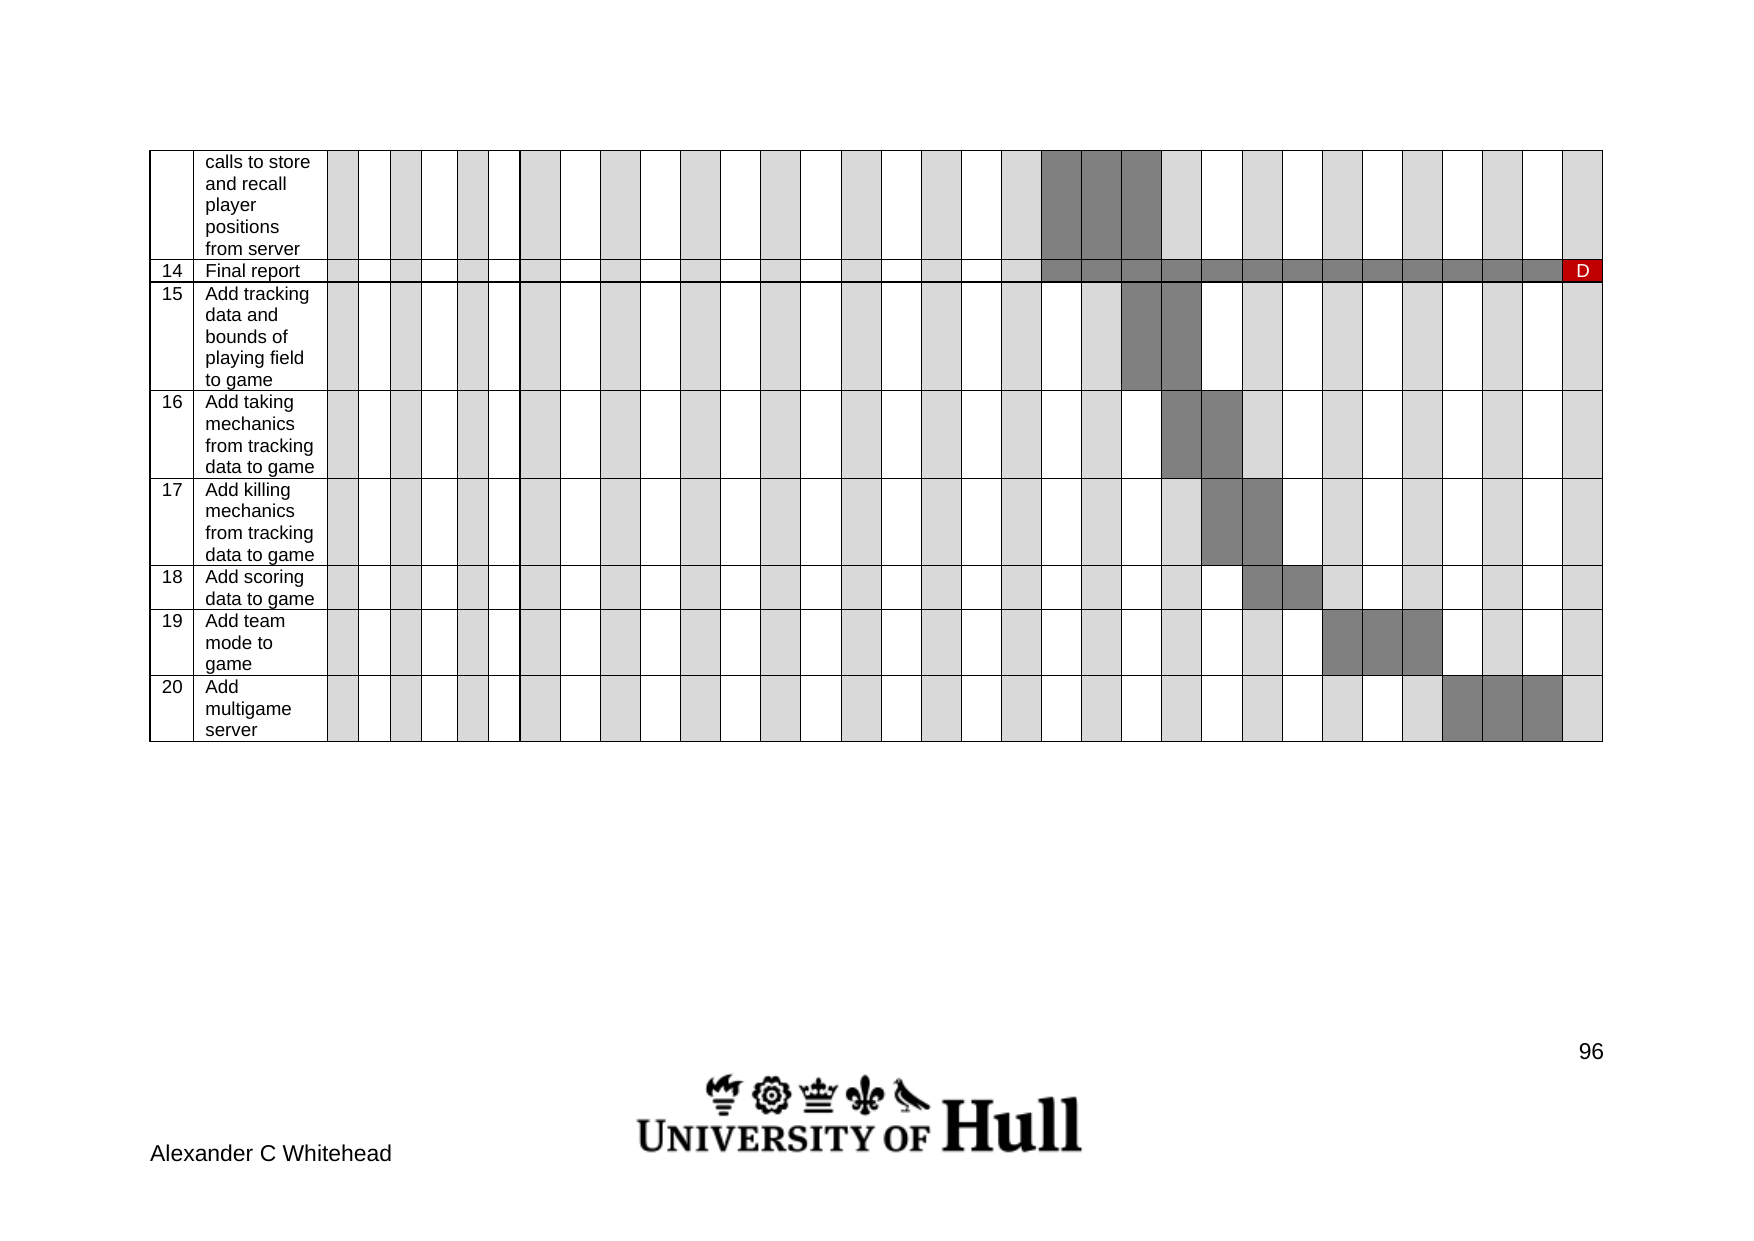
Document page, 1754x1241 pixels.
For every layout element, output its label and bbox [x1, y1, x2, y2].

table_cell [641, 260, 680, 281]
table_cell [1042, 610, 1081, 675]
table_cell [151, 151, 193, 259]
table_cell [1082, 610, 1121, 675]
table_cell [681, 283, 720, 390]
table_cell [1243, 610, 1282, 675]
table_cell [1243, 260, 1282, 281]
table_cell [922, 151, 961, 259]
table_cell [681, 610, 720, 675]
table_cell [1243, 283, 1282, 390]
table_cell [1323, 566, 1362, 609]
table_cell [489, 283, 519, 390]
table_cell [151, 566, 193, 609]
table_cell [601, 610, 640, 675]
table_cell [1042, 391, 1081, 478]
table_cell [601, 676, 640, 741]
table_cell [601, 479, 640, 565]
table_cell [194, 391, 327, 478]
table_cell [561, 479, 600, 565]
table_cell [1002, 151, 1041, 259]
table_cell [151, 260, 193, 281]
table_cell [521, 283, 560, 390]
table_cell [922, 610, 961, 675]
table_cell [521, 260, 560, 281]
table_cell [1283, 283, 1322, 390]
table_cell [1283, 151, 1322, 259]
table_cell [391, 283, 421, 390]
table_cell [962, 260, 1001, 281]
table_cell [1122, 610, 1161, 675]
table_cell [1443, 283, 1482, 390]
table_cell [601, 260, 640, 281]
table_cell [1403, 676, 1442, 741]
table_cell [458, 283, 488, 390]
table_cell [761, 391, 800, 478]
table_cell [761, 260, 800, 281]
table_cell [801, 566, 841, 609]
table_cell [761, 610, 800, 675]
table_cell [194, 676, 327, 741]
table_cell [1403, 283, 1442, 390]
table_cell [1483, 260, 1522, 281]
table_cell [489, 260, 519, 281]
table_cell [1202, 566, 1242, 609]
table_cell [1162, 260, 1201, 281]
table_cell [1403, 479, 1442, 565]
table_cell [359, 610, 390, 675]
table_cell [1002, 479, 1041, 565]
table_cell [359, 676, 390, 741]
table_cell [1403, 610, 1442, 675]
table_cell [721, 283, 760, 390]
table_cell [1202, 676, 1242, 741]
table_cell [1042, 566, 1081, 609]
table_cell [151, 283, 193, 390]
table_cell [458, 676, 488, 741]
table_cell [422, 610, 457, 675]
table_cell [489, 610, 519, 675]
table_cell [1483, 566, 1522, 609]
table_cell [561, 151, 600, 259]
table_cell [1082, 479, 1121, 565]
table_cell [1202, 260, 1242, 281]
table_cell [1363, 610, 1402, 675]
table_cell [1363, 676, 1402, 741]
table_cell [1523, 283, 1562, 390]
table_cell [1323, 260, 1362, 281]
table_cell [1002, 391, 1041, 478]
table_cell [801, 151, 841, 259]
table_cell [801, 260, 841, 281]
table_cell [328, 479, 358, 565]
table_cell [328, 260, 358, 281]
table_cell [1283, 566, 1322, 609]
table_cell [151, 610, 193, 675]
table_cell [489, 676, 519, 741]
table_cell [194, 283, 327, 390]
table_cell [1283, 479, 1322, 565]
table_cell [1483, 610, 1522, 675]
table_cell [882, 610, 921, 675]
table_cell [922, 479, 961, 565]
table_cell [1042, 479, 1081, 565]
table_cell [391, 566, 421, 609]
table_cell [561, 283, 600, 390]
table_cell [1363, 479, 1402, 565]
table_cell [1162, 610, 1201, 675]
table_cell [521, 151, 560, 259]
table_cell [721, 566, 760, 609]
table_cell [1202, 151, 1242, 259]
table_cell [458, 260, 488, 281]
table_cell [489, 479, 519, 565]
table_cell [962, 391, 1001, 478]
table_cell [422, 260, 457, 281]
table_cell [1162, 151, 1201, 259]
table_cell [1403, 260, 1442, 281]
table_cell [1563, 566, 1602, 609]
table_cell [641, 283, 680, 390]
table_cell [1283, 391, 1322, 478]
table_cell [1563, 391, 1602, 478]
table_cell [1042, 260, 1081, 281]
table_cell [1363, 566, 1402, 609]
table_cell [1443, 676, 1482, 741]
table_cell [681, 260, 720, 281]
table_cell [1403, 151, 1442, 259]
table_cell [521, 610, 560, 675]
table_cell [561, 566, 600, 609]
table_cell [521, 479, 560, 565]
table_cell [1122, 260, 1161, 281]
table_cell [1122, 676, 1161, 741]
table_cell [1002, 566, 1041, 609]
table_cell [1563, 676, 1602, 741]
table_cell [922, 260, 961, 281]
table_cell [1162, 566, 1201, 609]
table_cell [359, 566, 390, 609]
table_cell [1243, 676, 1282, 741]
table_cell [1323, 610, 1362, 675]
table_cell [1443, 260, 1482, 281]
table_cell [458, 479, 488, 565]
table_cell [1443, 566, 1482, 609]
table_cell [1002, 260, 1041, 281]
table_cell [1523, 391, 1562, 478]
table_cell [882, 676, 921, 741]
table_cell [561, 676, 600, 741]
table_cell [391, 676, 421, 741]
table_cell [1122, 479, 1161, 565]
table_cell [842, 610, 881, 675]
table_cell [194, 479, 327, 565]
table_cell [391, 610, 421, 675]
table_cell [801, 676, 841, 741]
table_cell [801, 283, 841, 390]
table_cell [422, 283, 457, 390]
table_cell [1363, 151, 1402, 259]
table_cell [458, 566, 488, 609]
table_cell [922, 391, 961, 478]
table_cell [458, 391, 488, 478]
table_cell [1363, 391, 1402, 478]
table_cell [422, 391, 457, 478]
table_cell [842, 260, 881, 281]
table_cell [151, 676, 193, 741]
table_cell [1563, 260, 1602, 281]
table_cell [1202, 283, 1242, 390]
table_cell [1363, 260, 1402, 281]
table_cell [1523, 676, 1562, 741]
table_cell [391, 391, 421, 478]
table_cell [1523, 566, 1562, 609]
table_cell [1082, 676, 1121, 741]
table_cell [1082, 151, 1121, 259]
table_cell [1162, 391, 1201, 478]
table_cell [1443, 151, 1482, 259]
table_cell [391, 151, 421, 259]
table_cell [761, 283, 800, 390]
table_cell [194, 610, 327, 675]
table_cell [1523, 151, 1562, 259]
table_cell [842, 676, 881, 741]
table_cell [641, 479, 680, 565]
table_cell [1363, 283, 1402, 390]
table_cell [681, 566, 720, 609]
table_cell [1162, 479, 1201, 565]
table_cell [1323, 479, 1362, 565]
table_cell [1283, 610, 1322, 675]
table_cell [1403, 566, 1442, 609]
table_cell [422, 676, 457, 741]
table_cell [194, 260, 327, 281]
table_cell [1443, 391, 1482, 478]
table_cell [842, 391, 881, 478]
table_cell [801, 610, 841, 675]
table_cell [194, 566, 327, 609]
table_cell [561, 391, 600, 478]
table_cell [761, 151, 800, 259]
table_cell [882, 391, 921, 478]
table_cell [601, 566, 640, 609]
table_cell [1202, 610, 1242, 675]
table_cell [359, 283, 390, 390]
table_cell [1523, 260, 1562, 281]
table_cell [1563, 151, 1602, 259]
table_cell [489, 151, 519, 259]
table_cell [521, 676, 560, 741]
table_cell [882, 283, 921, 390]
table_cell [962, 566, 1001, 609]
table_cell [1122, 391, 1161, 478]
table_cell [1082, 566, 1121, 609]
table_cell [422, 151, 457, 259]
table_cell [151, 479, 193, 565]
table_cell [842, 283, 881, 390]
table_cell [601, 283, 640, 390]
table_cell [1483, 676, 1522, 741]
picture [630, 1064, 1091, 1162]
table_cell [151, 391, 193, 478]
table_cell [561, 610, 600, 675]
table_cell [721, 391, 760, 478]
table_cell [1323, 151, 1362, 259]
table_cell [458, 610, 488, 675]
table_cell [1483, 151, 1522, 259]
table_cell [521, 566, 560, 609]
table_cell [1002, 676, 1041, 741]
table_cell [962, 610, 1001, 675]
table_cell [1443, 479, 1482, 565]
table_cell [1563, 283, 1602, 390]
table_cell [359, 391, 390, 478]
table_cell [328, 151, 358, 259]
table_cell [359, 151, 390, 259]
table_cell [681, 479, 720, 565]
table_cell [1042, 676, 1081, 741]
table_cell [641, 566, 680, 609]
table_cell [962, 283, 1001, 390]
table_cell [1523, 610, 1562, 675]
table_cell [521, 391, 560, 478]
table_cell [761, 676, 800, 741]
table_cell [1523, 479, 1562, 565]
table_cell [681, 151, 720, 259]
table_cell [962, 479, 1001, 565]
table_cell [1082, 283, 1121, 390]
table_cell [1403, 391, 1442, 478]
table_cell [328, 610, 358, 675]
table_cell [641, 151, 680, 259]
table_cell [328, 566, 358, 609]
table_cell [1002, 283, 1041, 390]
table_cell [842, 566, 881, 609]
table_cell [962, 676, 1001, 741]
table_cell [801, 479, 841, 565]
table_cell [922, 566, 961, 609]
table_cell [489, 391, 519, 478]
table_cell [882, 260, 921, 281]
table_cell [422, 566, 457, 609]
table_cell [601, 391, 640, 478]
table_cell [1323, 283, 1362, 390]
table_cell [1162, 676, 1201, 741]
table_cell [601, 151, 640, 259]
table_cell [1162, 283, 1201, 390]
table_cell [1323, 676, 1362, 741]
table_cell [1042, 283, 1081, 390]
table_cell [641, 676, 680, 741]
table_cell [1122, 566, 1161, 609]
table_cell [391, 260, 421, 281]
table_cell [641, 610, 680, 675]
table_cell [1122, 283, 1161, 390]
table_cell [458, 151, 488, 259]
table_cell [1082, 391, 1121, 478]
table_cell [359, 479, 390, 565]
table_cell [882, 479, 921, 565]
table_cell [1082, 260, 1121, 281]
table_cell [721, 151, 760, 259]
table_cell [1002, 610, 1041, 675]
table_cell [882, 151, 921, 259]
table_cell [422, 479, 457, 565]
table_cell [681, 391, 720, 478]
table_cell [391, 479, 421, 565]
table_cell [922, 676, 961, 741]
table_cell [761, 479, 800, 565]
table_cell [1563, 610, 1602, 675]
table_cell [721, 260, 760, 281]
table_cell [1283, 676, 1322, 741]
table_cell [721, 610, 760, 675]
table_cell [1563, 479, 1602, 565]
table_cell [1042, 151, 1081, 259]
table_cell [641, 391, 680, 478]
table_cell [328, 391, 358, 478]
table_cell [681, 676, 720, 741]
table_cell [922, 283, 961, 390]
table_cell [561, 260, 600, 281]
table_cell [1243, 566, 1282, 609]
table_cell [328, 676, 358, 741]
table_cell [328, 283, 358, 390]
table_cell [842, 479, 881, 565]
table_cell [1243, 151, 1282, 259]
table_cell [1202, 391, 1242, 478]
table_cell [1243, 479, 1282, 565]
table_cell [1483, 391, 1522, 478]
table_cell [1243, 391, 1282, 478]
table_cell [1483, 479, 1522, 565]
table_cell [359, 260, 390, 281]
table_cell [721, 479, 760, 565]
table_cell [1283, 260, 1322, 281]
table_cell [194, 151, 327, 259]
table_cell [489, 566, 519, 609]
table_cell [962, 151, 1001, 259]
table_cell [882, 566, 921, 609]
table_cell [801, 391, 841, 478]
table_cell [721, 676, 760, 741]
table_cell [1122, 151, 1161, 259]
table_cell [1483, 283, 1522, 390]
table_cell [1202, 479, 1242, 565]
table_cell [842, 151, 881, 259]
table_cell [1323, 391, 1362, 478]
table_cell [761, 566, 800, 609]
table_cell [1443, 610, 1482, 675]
